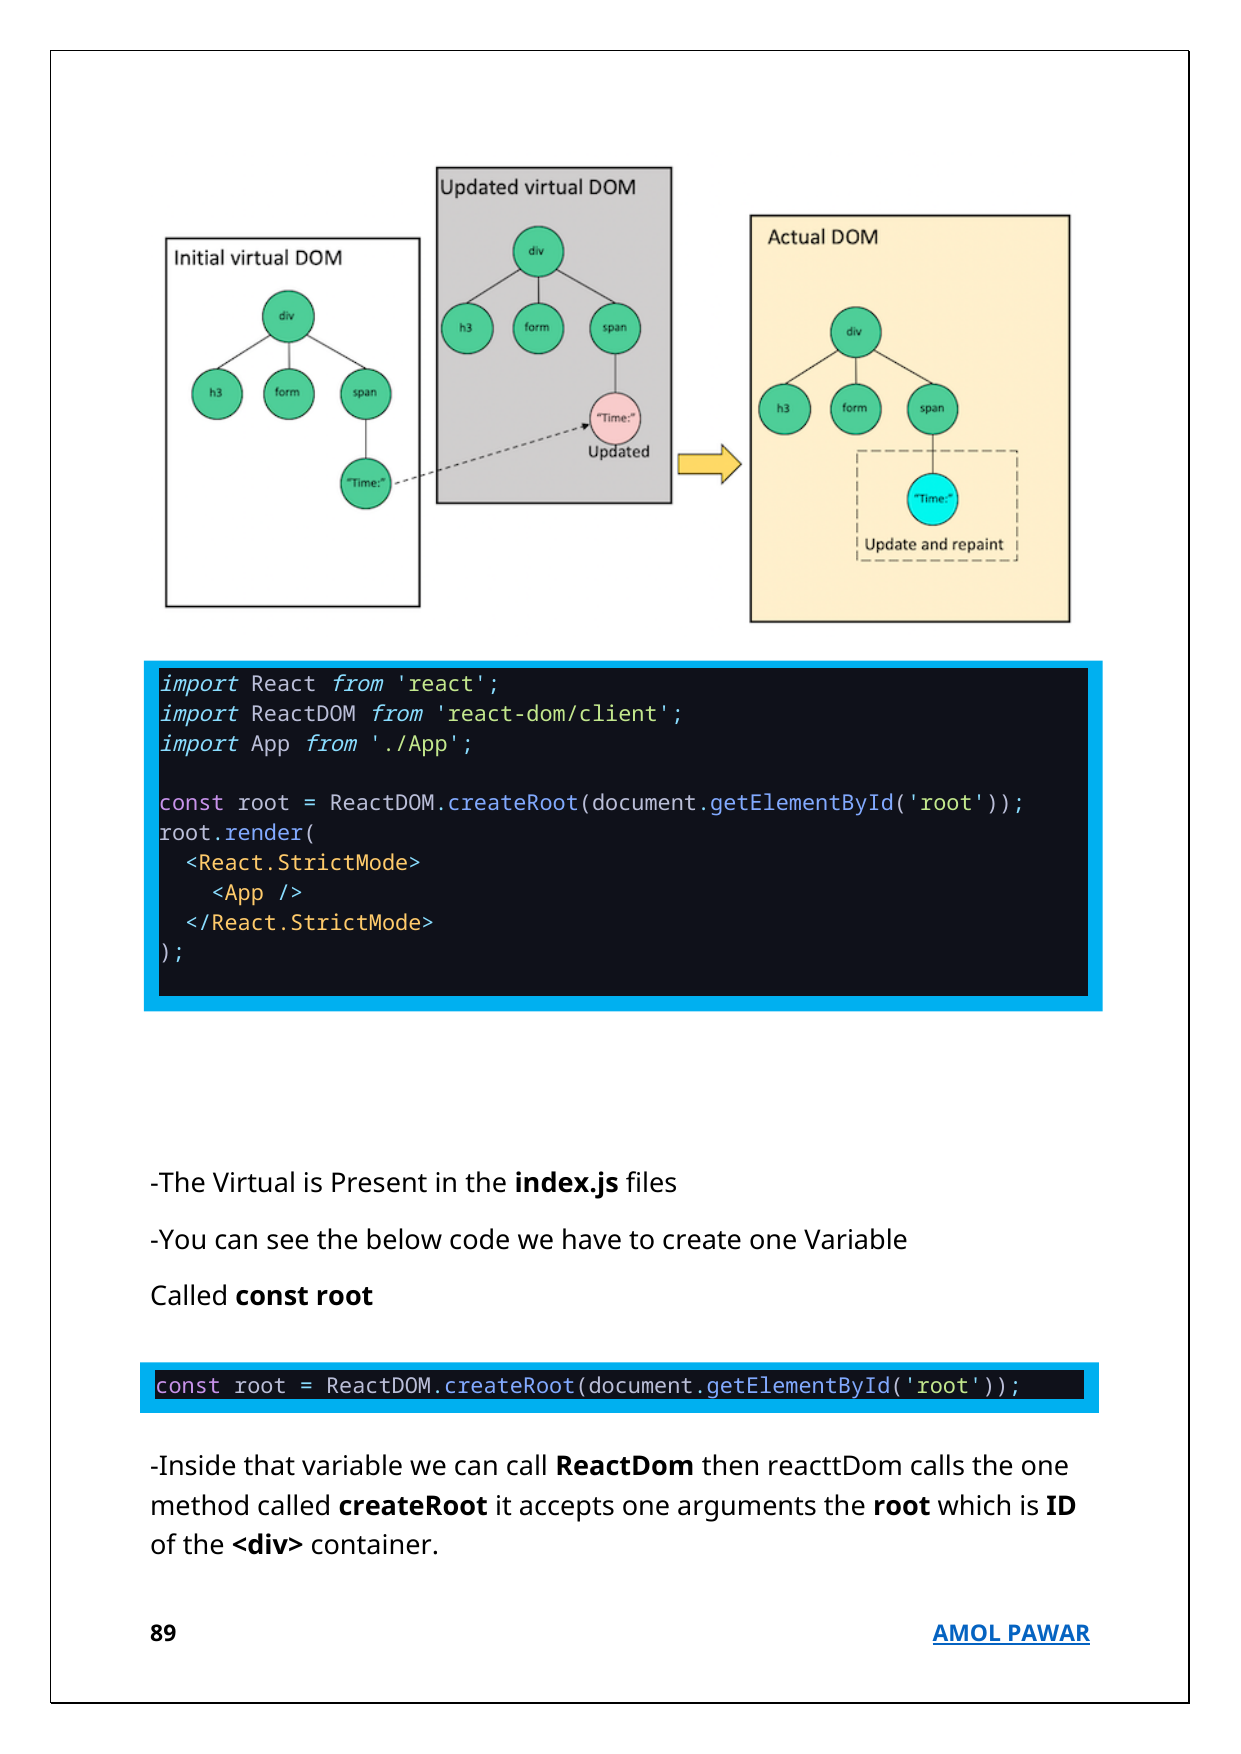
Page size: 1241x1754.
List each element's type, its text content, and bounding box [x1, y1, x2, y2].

picture [150, 150, 1091, 637]
text Called const root [150, 1277, 1089, 1314]
text -The Virtual is Present in the index.js files [150, 1164, 1089, 1201]
text -You can see the below code we have to create one Variable [150, 1220, 1089, 1257]
text -Inside that variable we can call ReactDom then reacttDom calls the one method called createRoot it accepts one arguments the root which is ID of the <div> container. [150, 1446, 1089, 1563]
